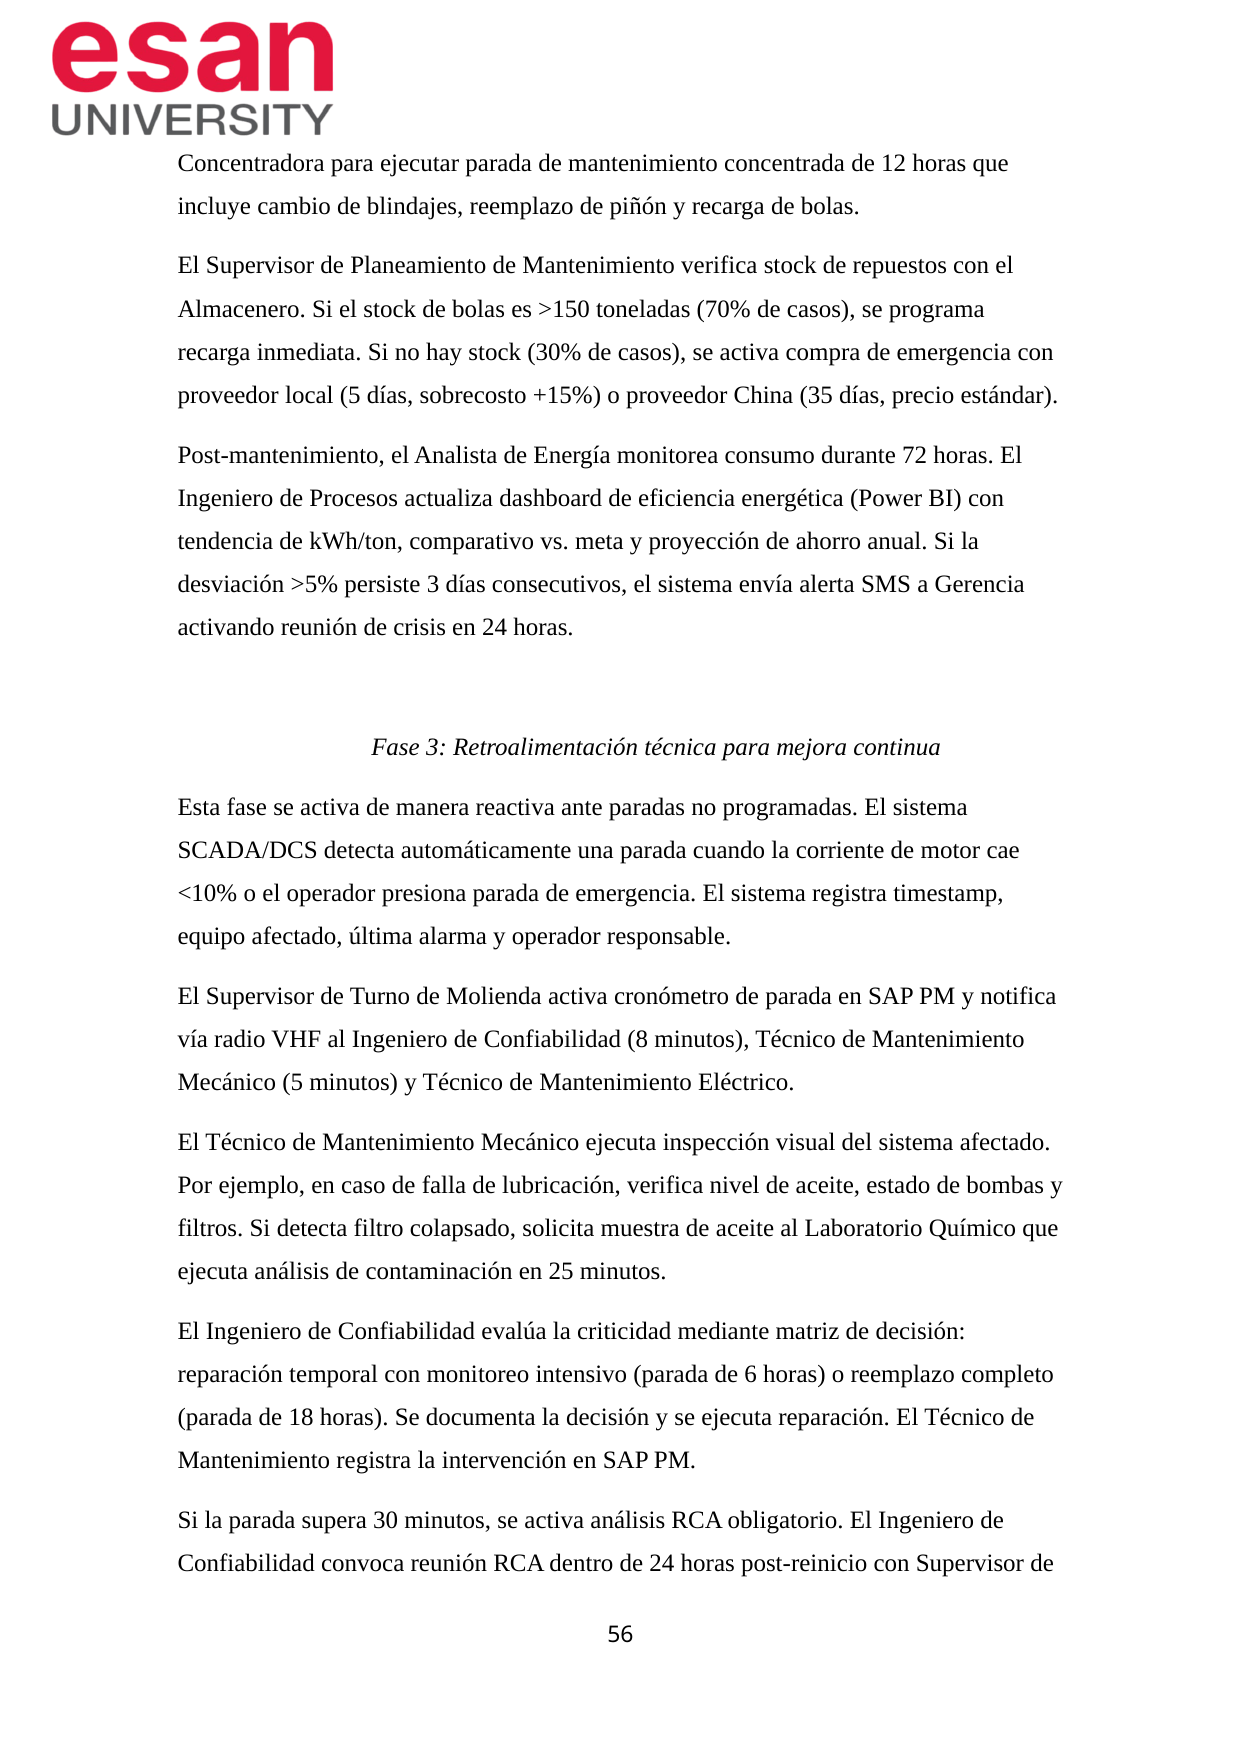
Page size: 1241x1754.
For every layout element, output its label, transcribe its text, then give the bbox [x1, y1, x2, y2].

text El Técnico de Mantenimiento Mecánico ejecuta inspección visual del sistema afectado. Por ejemplo, en caso de falla de lubricación, verifica nivel de aceite, estado de bombas y filtros. Si detecta filtro colapsado, solicita muestra de aceite al Laboratorio Químico que ejecuta análisis de contaminación en 25 minutos. [177, 1127, 1063, 1285]
text El Supervisor de Turno de Molienda activa cronómetro de parada en SAP PM y notifica vía radio VHF al Ingeniero de Confiabilidad (8 minutos), Técnico de Mantenimiento Mecánico (5 minutos) y Técnico de Mantenimiento Eléctrico. [177, 981, 1063, 1096]
text Fase 3: Retroalimentación técnica para mejora continua [251, 732, 1063, 761]
text Esta fase se activa de manera reactiva ante paradas no programadas. El sistema SCADA/DCS detecta automáticamente una parada cuando la corriente de motor cae <10% o el operador presiona parada de emergencia. El sistema registra timestamp, equipo afectado, última alarma y operador responsable. [177, 792, 1063, 950]
picture [45, 6, 340, 157]
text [177, 148, 1063, 219]
text El Ingeniero de Confiabilidad evalúa la criticidad mediante matriz de decisión: reparación temporal con monitoreo intensivo (parada de 6 horas) o reemplazo completo (parada de 18 horas). Se documenta la decisión y se ejecuta reparación. El Técnico de Mantenimiento registra la intervención en SAP PM. [177, 1316, 1063, 1474]
text Post-mantenimiento, el Analista de Energía monitorea consumo durante 72 horas. El Ingeniero de Procesos actualiza dashboard de eficiencia energética (Power BI) con tendencia de kWh/ton, comparativo vs. meta y proyección de ahorro anual. Si la desviación >5% persiste 3 días consecutivos, el sistema envía alerta SMS a Gerencia activando reunión de crisis en 24 horas. [177, 440, 1063, 641]
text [177, 1505, 1063, 1577]
text El Supervisor de Planeamiento de Mantenimiento verifica stock de repuestos con el Almacenero. Si el stock de bolas es >150 toneladas (70% de casos), se programa recarga inmediata. Si no hay stock (30% de casos), se activa compra de emergencia con proveedor local (5 días, sobrecosto +15%) o proveedor China (35 días, precio estándar). [177, 251, 1063, 409]
